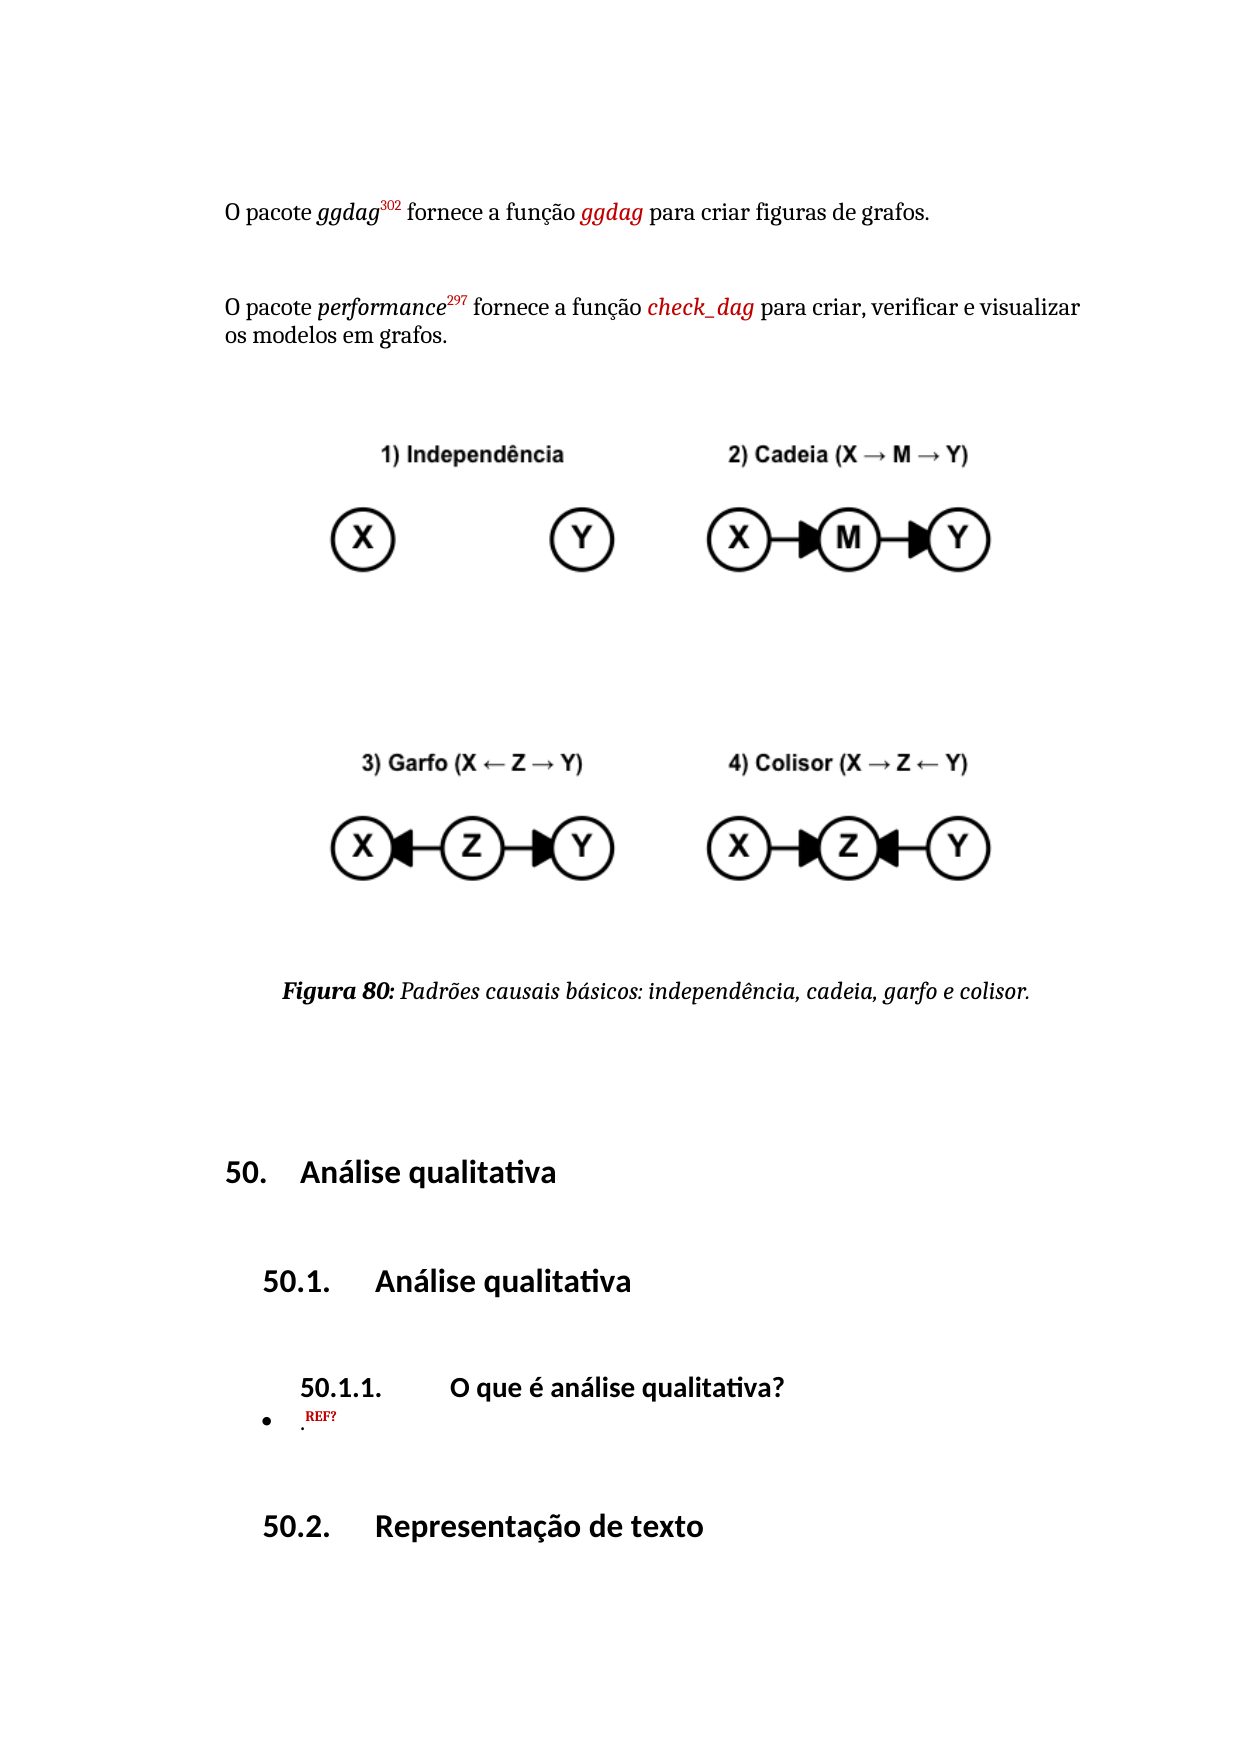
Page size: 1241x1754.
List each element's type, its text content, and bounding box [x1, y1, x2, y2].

subtitle Representação de texto [262, 1505, 1090, 1546]
subtitle Análise qualitativa [262, 1260, 1090, 1301]
picture [320, 416, 995, 957]
subtitle O que é análise qualitativa? [300, 1369, 1090, 1404]
list .REF? [262, 1408, 1090, 1437]
subtitle Análise qualitativa [225, 1151, 1090, 1192]
text Figura : Padrões causais básicos: independência, cadeia, garfo e colisor. [225, 977, 1090, 1006]
text O pacote ggdag302 fornece a função ggdag para criar figuras de grafos. [225, 197, 1090, 226]
text O pacote performance297 fornece a função check_dag para criar, verificar e visualizar os modelos em grafos. [225, 292, 1090, 350]
